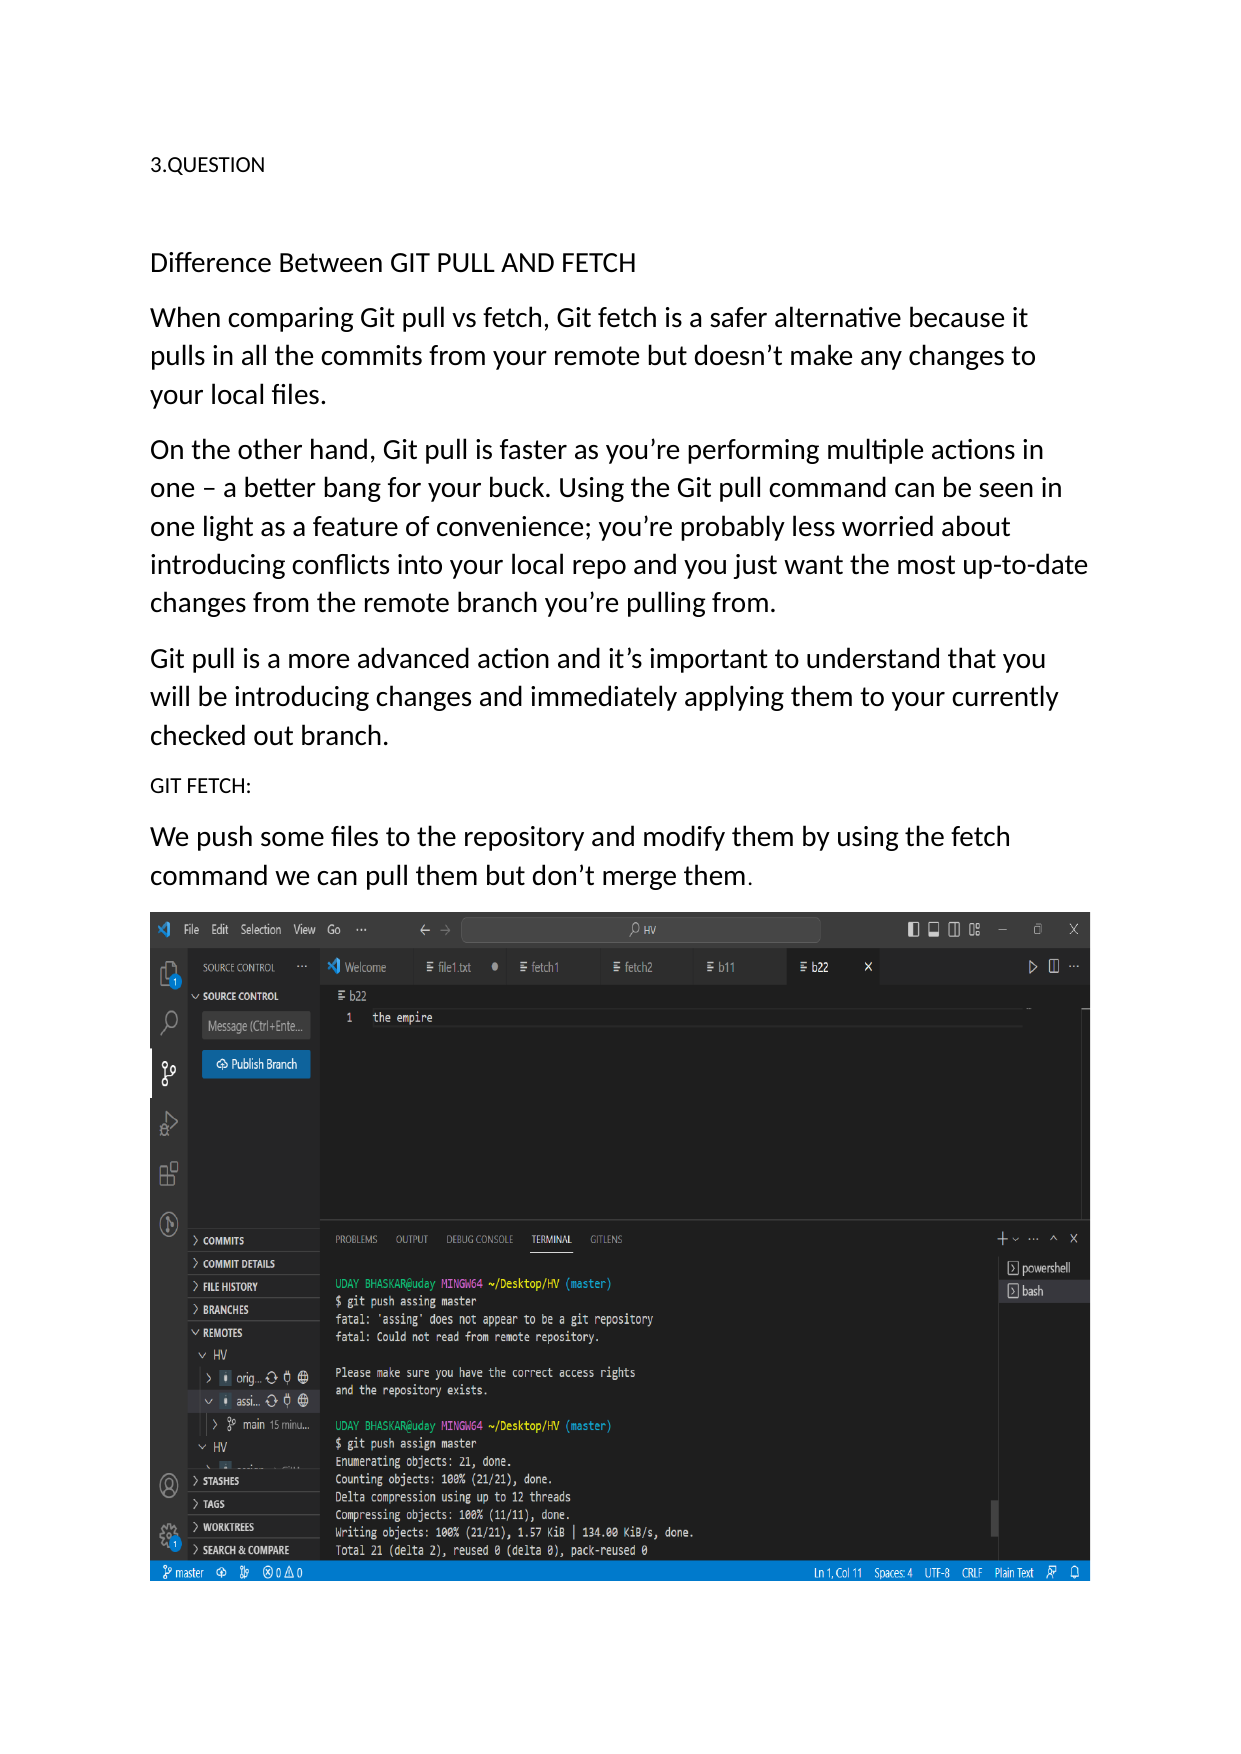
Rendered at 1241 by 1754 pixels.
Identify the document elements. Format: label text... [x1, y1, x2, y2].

text GIT FETCH: [150, 772, 1090, 800]
picture [150, 912, 1091, 1581]
text When comparing Git pull vs fetch, Git fetch is a safer alternative because it pulls in all the commits from your remote but doesn’t make any changes to your local files. [150, 299, 1090, 411]
text On the other hand, Git pull is faster as you’re performing multiple actions in one – a better bang for your buck. Using the Git pull command can be seen in one light as a feature of convenience; you’re probably less worried about introducing conflicts into your local repo and you just want the most up-to-date changes from the remote branch you’re pulling from. [150, 431, 1090, 620]
text 3.QUESTION [150, 150, 1090, 178]
text Difference Between GIT PULL AND FETCH [150, 244, 1090, 279]
text We push some files to the repository and modify them by using the fetch command we can pull them but don’t merge them. [150, 818, 1090, 893]
text Git pull is a more advanced action and it’s important to understand that you will be introducing changes and immediately applying them to your currently checked out branch. [150, 640, 1090, 752]
